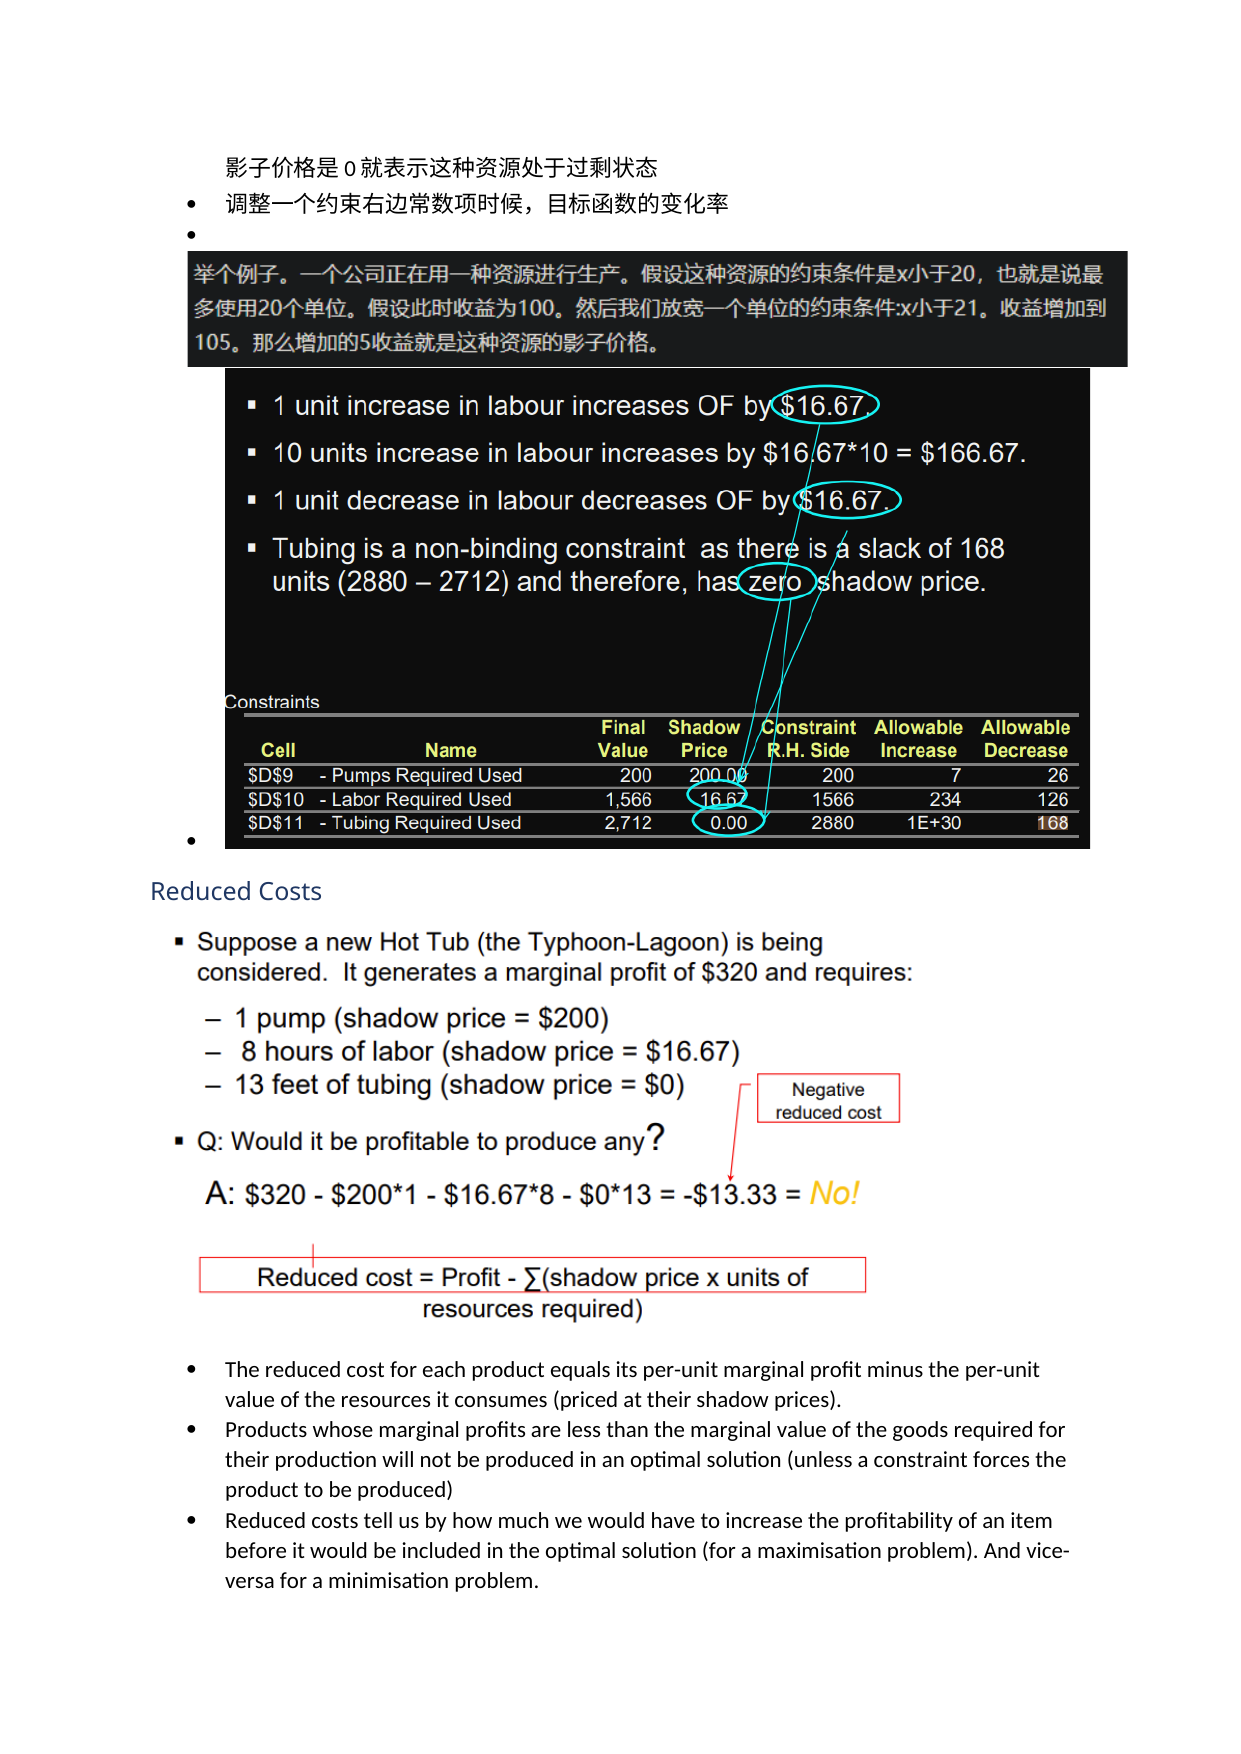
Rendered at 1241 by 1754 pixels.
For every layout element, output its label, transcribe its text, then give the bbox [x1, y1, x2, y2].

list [187, 150, 1090, 183]
list The reduced cost for each product equals its per-unit marginal profit minus the per-unit value of the resources it consumes (priced at their shadow prices). [187, 1355, 1090, 1413]
list 调整一个约束右边常数项时候，目标函数的变化率 [187, 186, 1090, 219]
picture [225, 368, 1091, 849]
subtitle Reduced Costs [150, 873, 1090, 907]
list Reduced costs tell us by how much we would have to increase the profitability of an item before it would be included in the optimal solution (for a maximisation problem). And vice-versa for a minimisation problem. [187, 1506, 1090, 1594]
list Products whose marginal profits are less than the marginal value of the goods required for their production will not be produced in an optimal solution (unless a constraint forces the product to be produced) [187, 1415, 1090, 1503]
picture [187, 251, 1128, 367]
picture [150, 910, 921, 1336]
